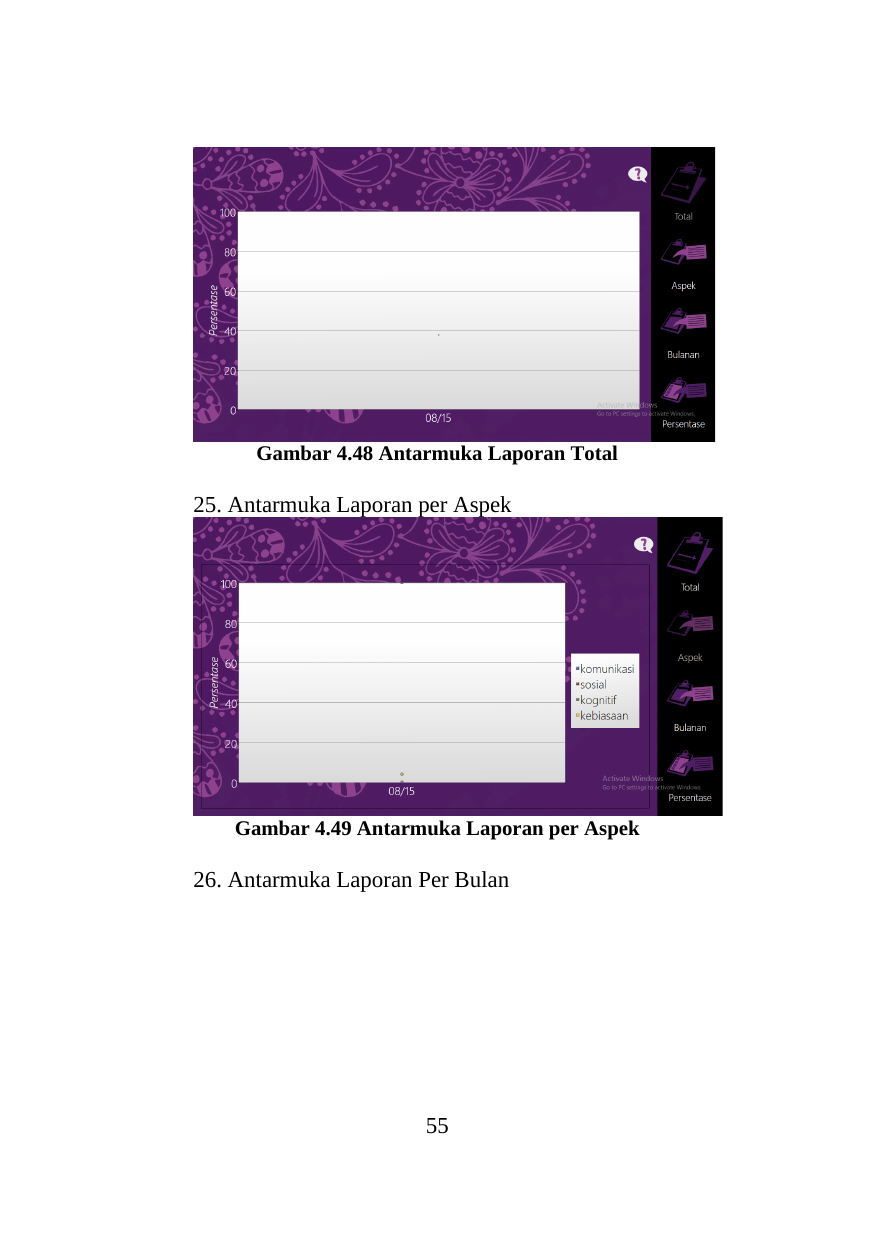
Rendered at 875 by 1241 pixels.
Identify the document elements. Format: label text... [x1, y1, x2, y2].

text 26. Antarmuka Laporan Per Bulan [193, 866, 756, 892]
picture [193, 147, 715, 442]
text 25. Antarmuka Laporan per Aspek [193, 492, 756, 518]
picture [193, 517, 723, 816]
